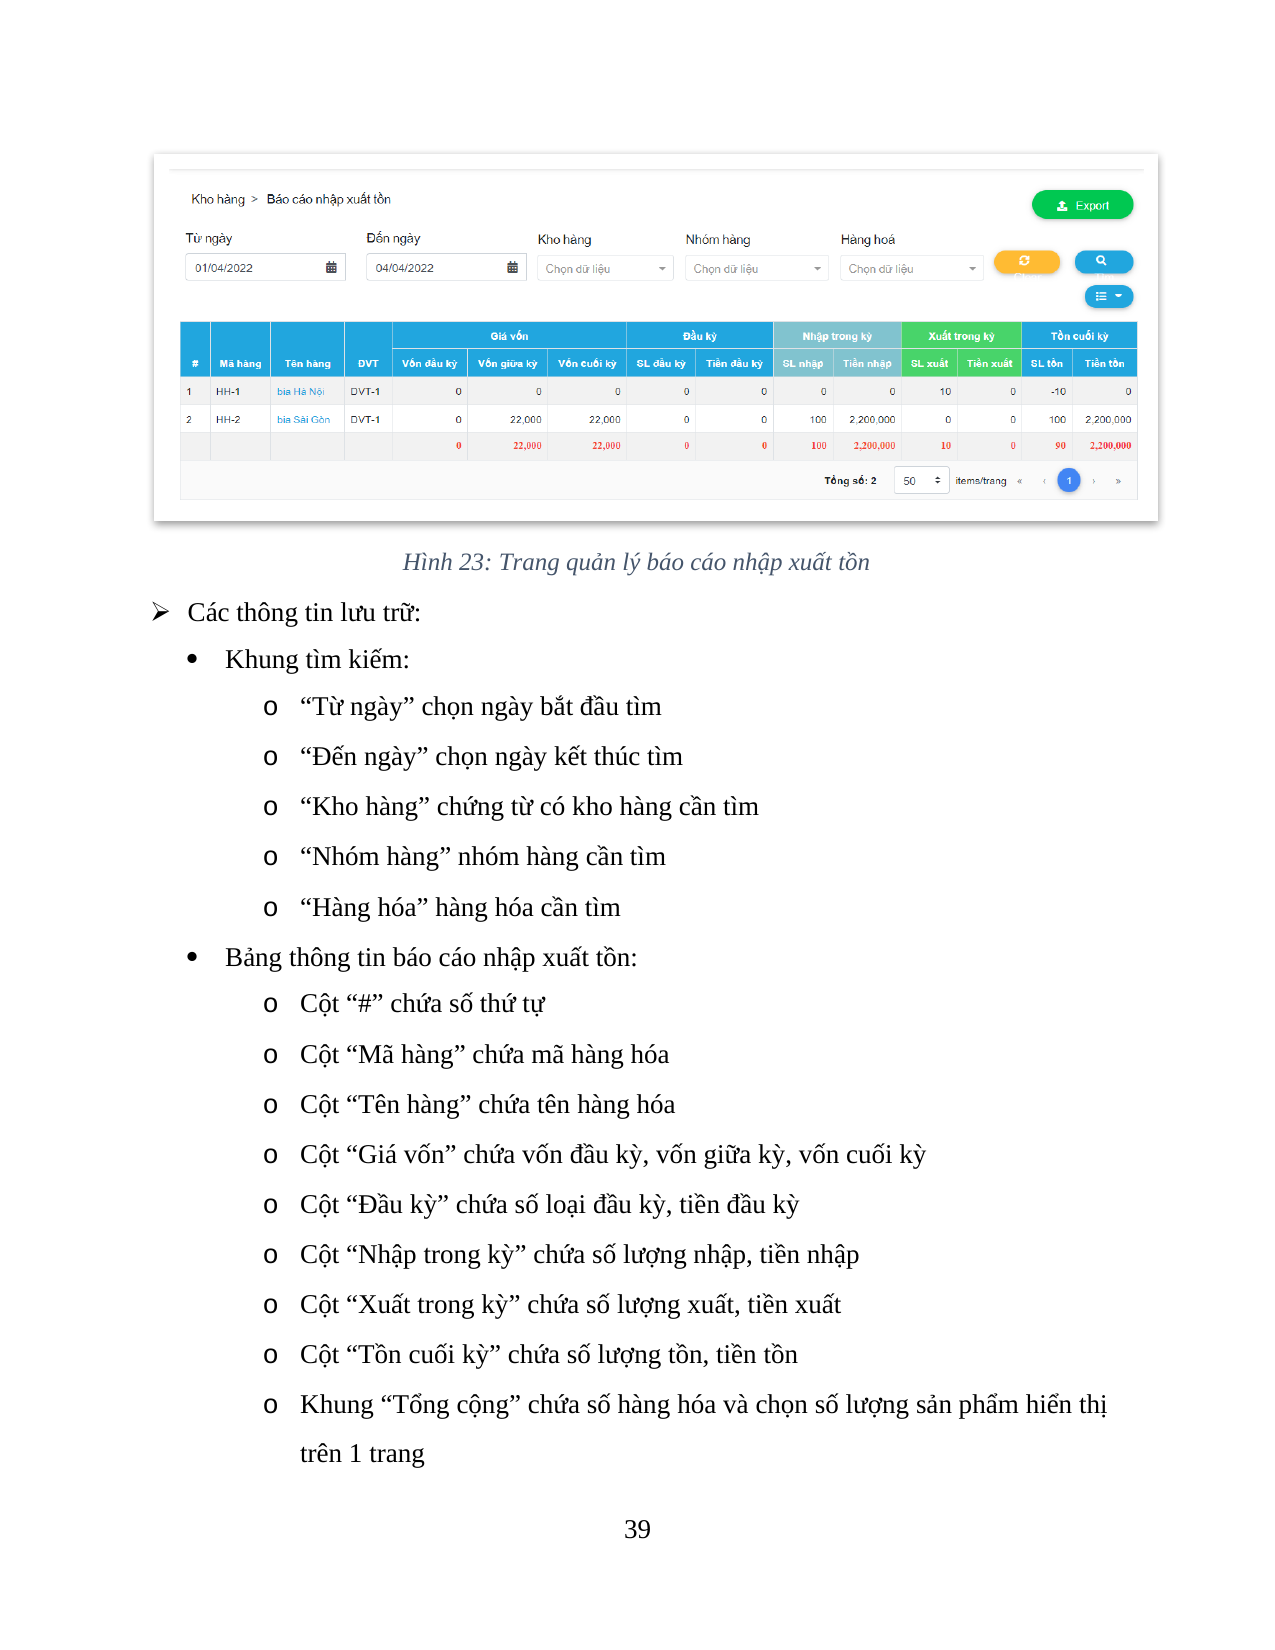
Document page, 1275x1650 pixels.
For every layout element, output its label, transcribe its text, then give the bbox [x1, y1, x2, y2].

list Khung tìm kiếm: [187, 643, 1125, 674]
list Cột “Đầu kỳ” chứa số loại đầu kỳ, tiền đầu kỳ [262, 1188, 1125, 1221]
list “Hàng hóa” hàng hóa cần tìm [262, 891, 1125, 924]
list “Nhóm hàng” nhóm hàng cần tìm [262, 841, 1125, 874]
list Cột “Mã hàng” chứa mã hàng hóa [262, 1038, 1125, 1071]
list Khung “Tổng cộng” chứa số hàng hóa và chọn số lượng sản phẩm hiển thị trên 1 trang [262, 1388, 1125, 1468]
list “Từ ngày” chọn ngày bắt đầu tìm [262, 690, 1125, 724]
picture [169, 169, 1144, 507]
list “Đến ngày” chọn ngày kết thúc tìm [262, 740, 1125, 774]
list “Kho hàng” chứng từ có kho hàng cần tìm [262, 790, 1125, 824]
list Cột “Giá vốn” chứa vốn đầu kỳ, vốn giữa kỳ, vốn cuối kỳ [262, 1138, 1125, 1171]
list Cột “Xuất trong kỳ” chứa số lượng xuất, tiền xuất [262, 1288, 1125, 1322]
list Cột “Tồn cuối kỳ” chứa số lượng tồn, tiền tồn [262, 1338, 1125, 1372]
list Các thông tin lưu trữ: [150, 596, 1125, 628]
list Cột “Tên hàng” chứa tên hàng hóa [262, 1088, 1125, 1121]
list Cột “Nhập trong kỳ” chứa số lượng nhập, tiền nhập [262, 1238, 1125, 1272]
text Hình 23: Trang quản lý báo cáo nhập xuất tồn [150, 547, 1125, 576]
list Bảng thông tin báo cáo nhập xuất tồn: [187, 941, 1125, 972]
list Cột “#” chứa số thứ tự [262, 988, 1125, 1021]
